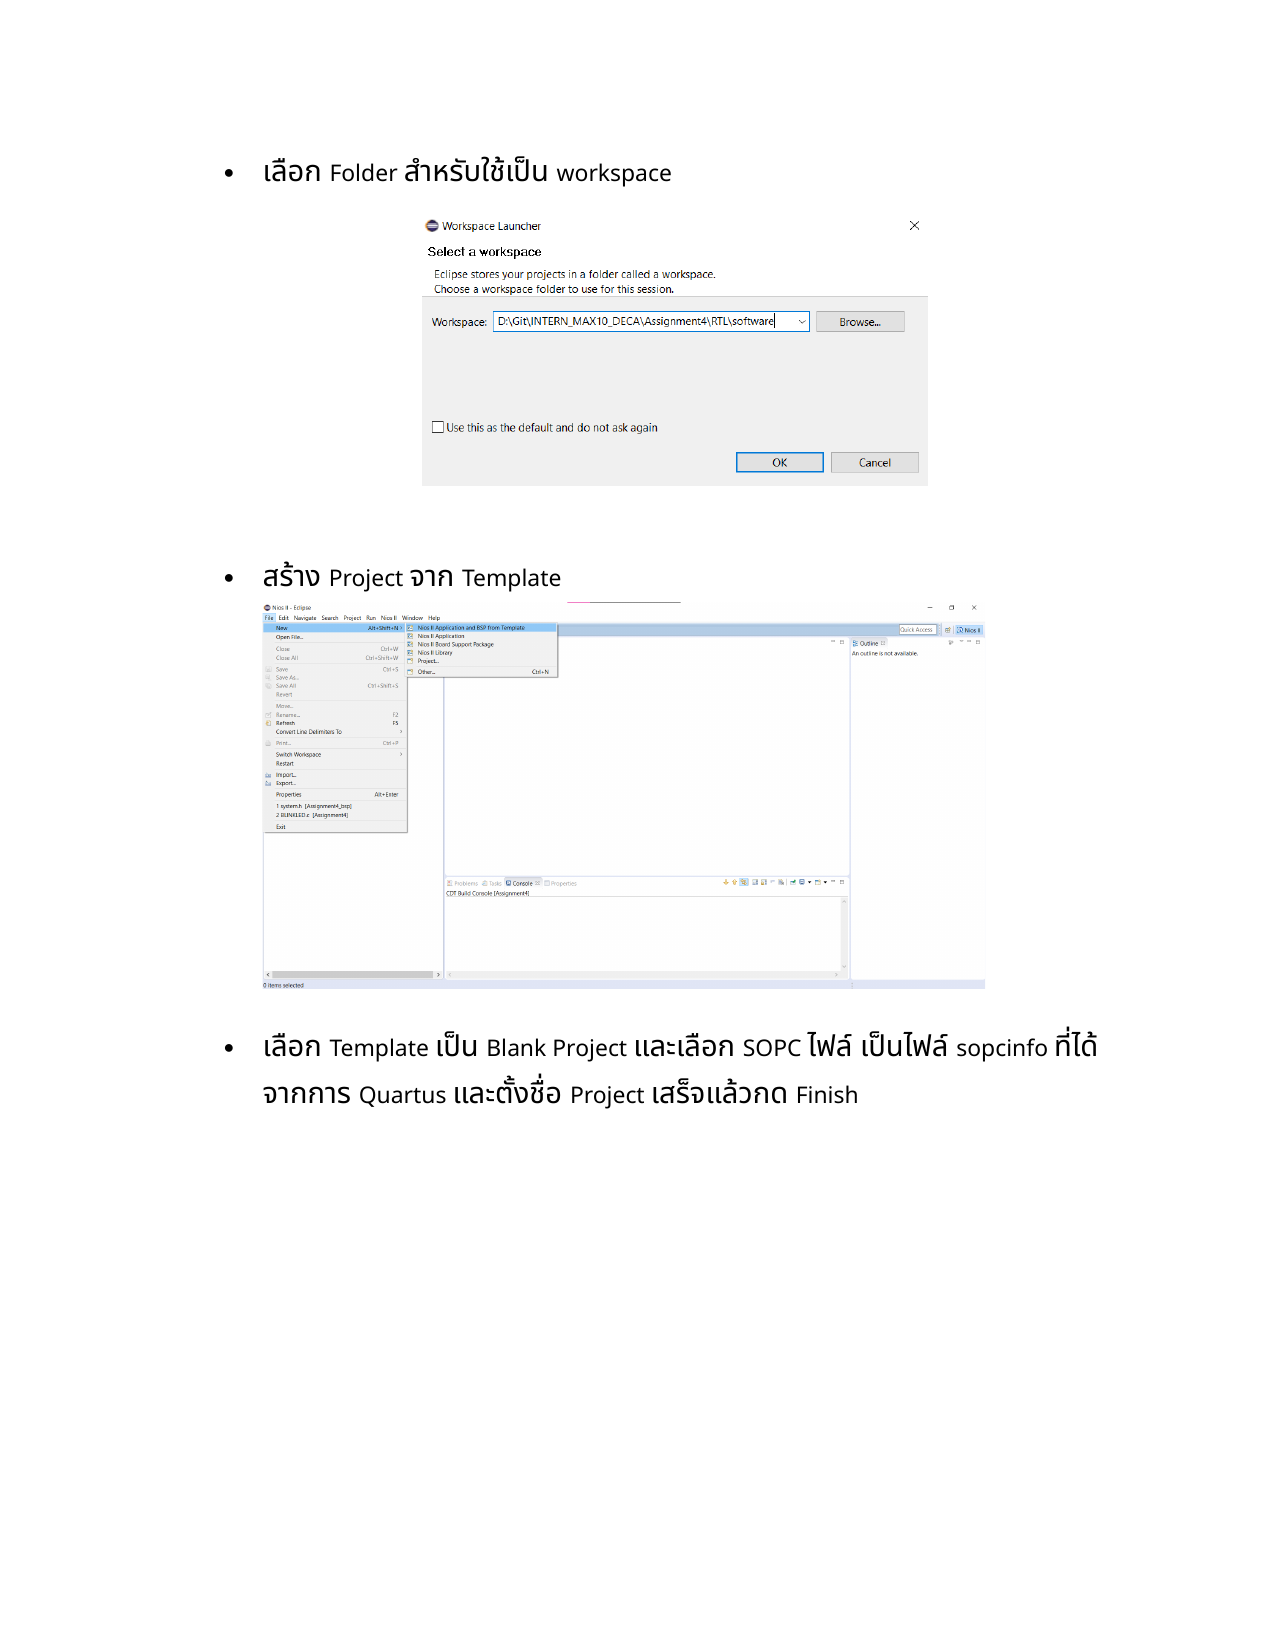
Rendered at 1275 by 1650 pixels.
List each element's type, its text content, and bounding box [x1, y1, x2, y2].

picture [422, 214, 928, 486]
list เลือก Folder สำหรับใช้เป็น workspace [225, 150, 1125, 194]
list เลือก Template เป็น Blank Project และเลือก SOPC ไฟล์ เป็นไฟล์ sopcinfo ที่ได้จากการ Quartus และตั้งชื่อ Project เสร็จแล้วกด Finish [225, 1025, 1125, 1117]
picture [262, 602, 986, 989]
list สร้าง Project จาก Template [225, 555, 1125, 599]
